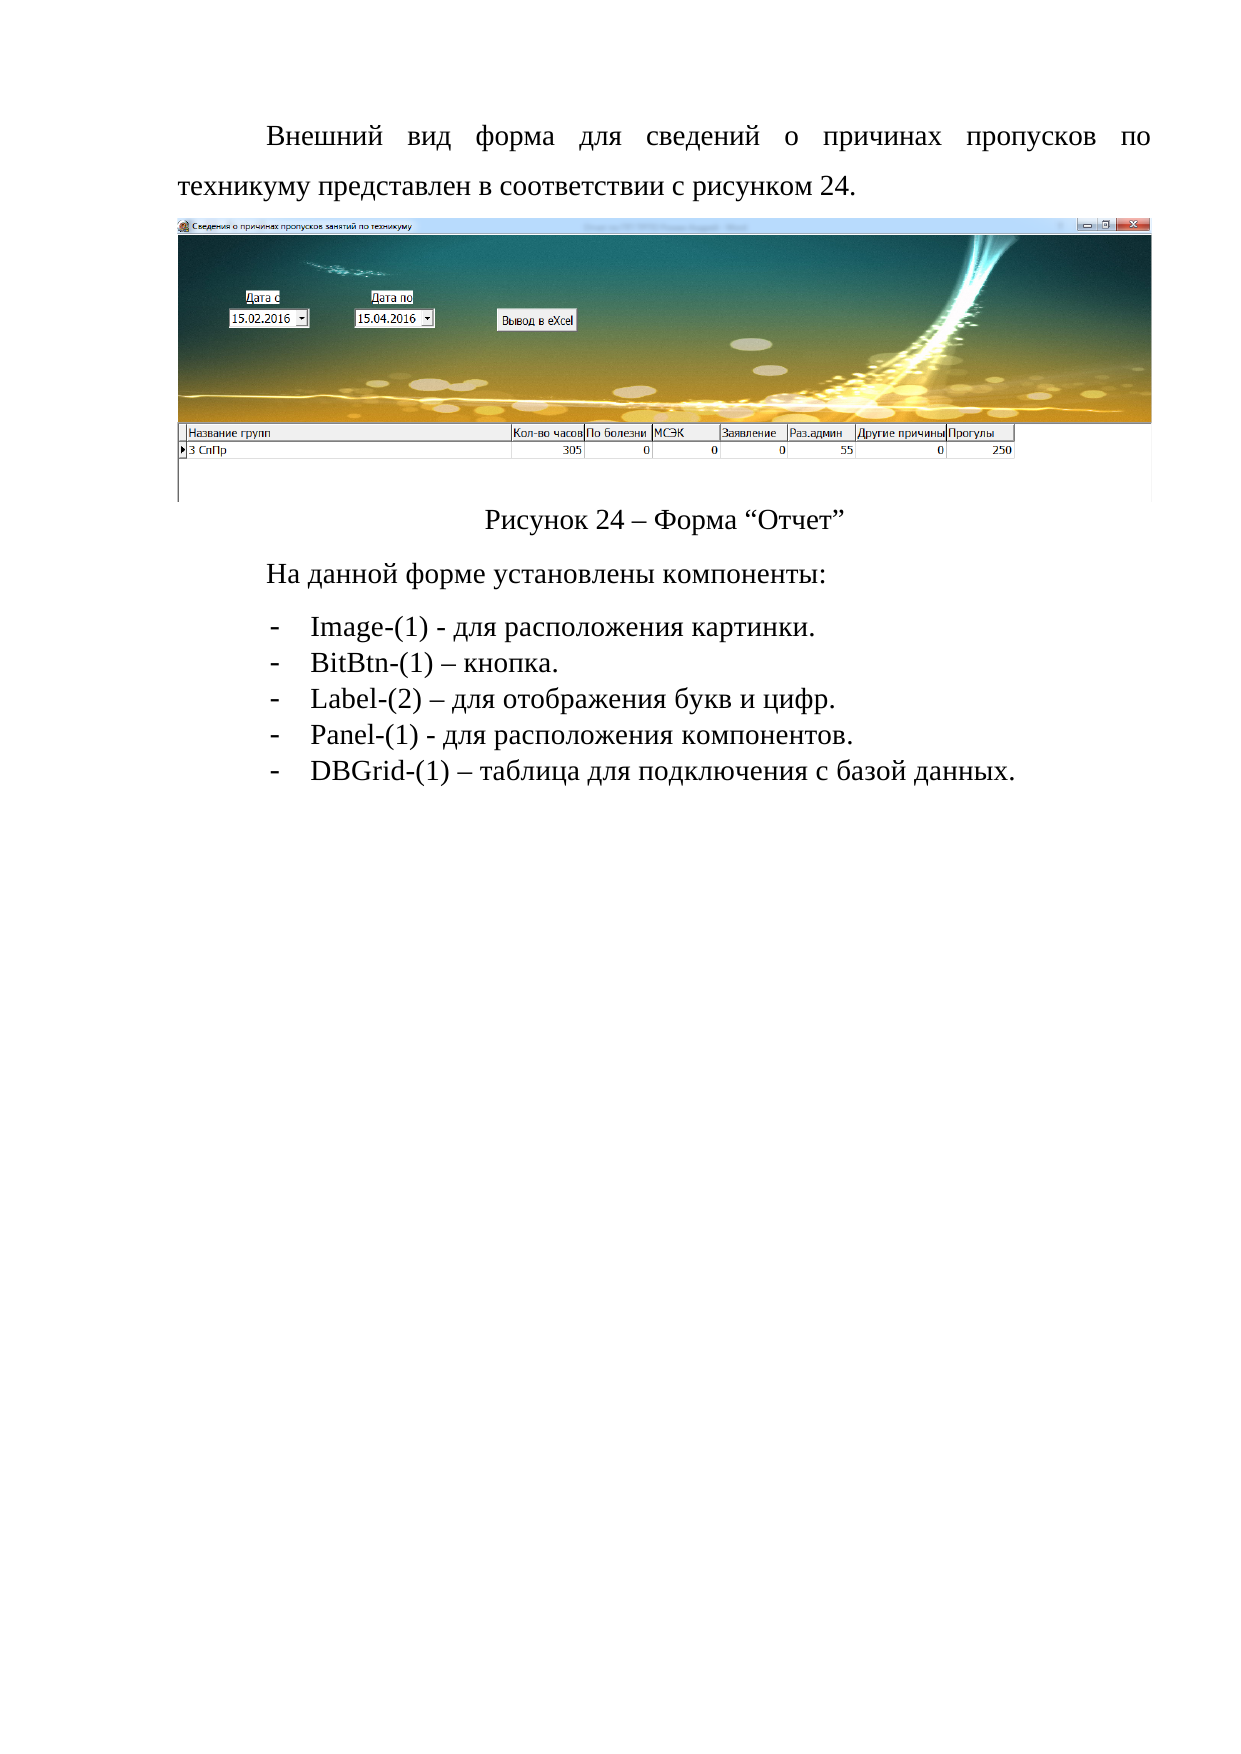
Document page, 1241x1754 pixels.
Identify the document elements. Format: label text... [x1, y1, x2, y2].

text На данной форме установлены компоненты: [177, 556, 1152, 590]
list Image-(1) - для расположения картинки. [266, 609, 1152, 645]
list DBGrid-(1) – таблица для подключения с базой данных. [266, 753, 1152, 789]
text Рисунок 24 – Форма “Отчет” [177, 502, 1152, 535]
picture [177, 218, 1152, 502]
text Внешний вид форма для сведений о причинах пропусков по техникуму представлен в соответствии с рисунком 24. [177, 118, 1152, 202]
list BitBtn-(1) – кнопка. [266, 645, 1152, 681]
list Panel-(1) - для расположения компонентов. [266, 717, 1152, 753]
list Label-(2) – для отображения букв и цифр. [266, 681, 1152, 717]
